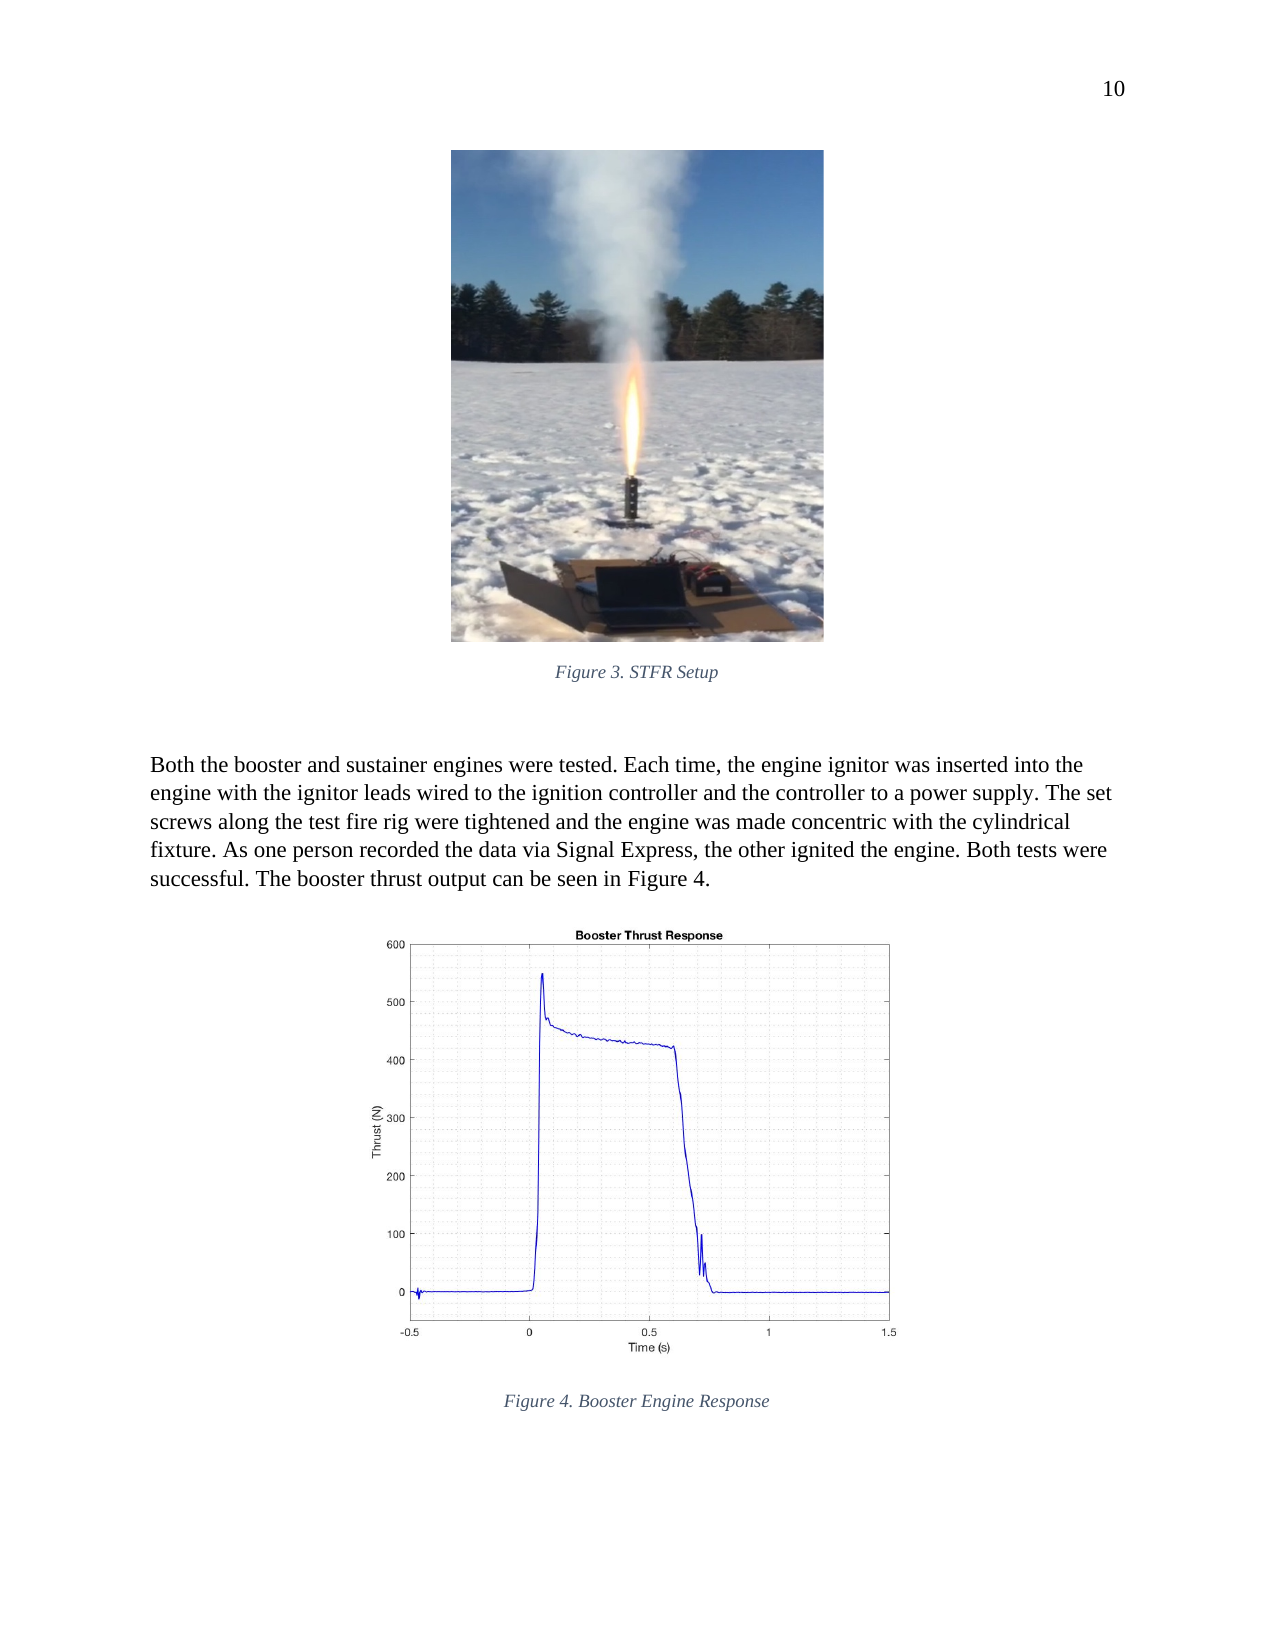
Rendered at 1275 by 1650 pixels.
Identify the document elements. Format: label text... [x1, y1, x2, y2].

text Figure 3. STFR Setup [150, 661, 1125, 682]
text Figure 4. Booster Engine Response [150, 1389, 1125, 1411]
picture [329, 909, 947, 1371]
text Both the booster and sustainer engines were tested. Each time, the engine ignitor was inserted into the engine with the ignitor leads wired to the ignition controller and the controller to a power supply. The set screws along the test fire rig were tightened and the engine was made concentric with the cylindrical fixture. As one person recorded the data via Signal Express, the other ignited the engine. Both tests were successful. The booster thrust output can be seen in Figure 4. [150, 751, 1125, 891]
picture [451, 150, 824, 642]
